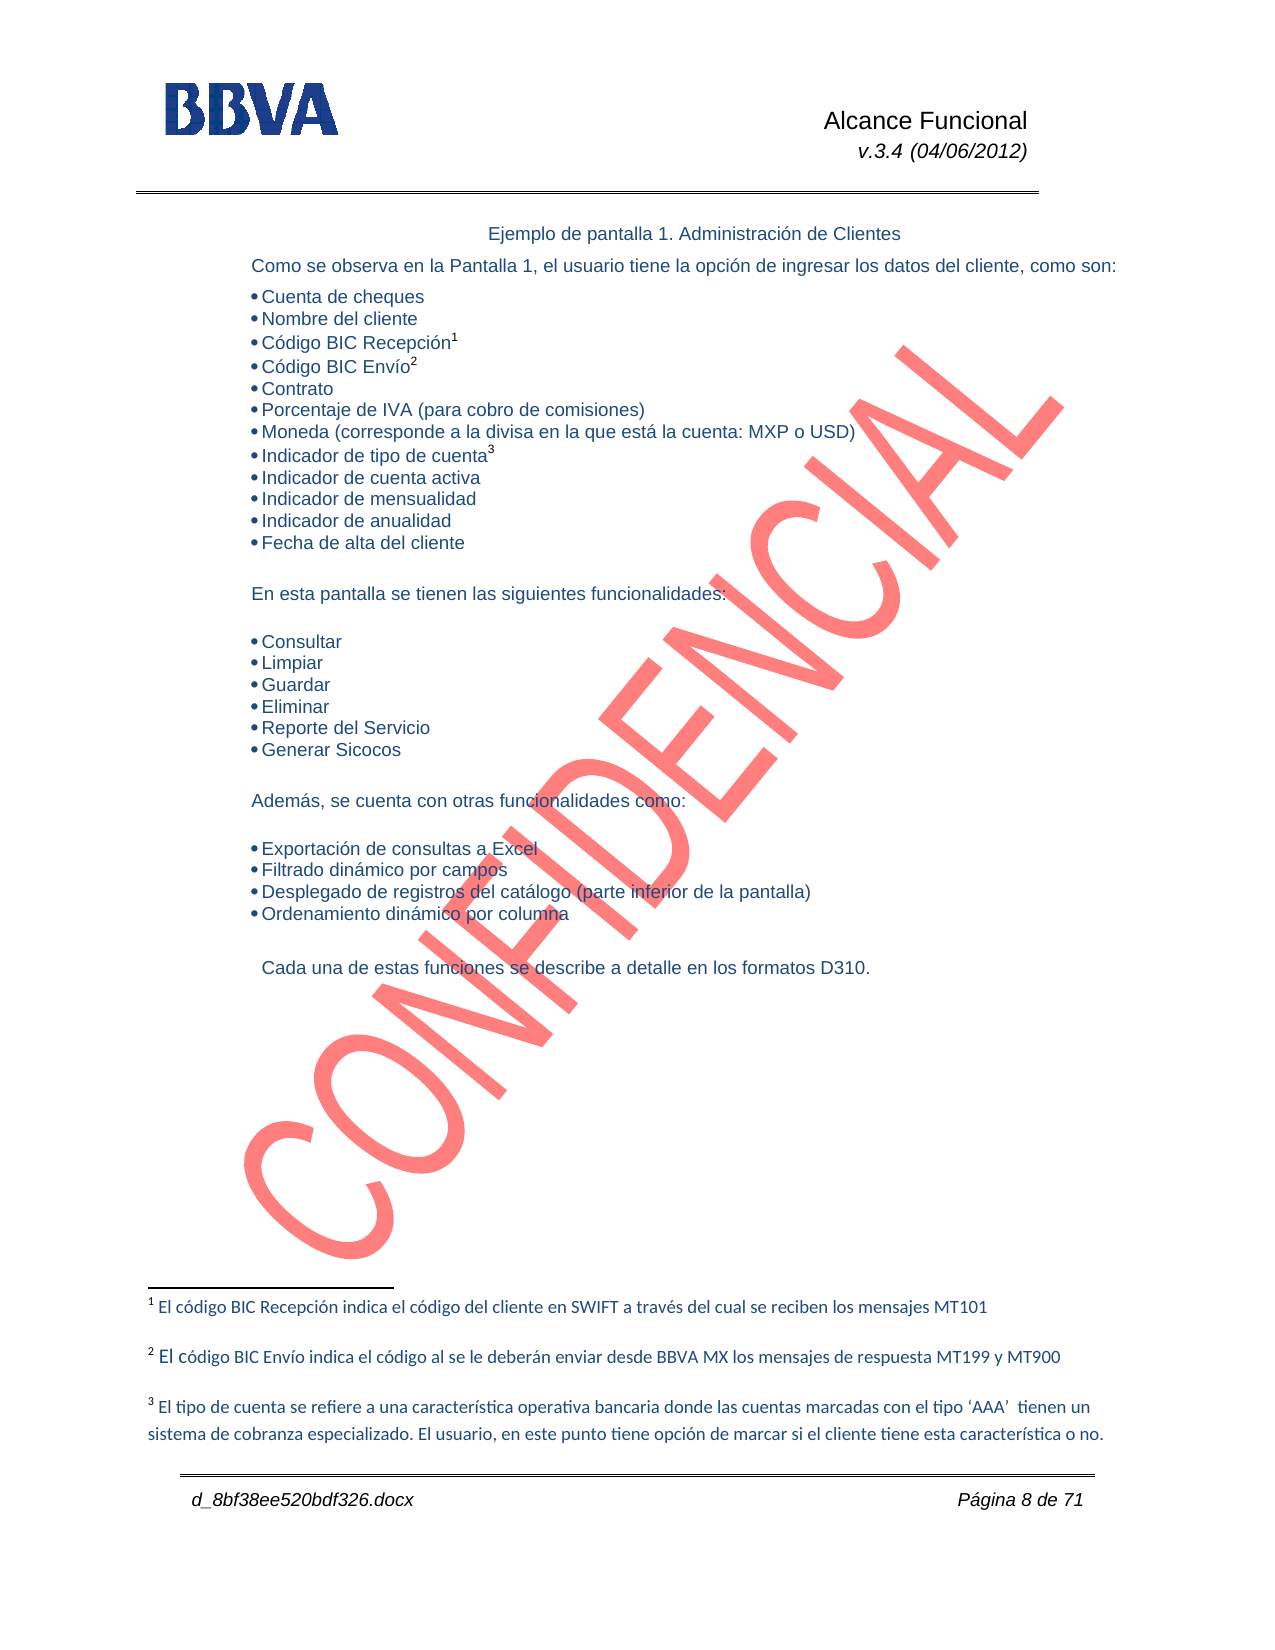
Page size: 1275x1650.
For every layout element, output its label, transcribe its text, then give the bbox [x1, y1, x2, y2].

list Indicador de anualidad [251, 510, 1127, 532]
list Indicador de tipo de cuenta [251, 443, 1127, 467]
list Porcentaje de IVA (para cobro de comisiones) [251, 399, 1127, 421]
list Ordenamiento dinámico por columna [251, 903, 1127, 924]
list Exportación de consultas a Excel [251, 838, 1127, 859]
list Fecha de alta del cliente [251, 532, 1127, 553]
list Contrato [251, 378, 1127, 399]
list Guardar [251, 674, 1127, 695]
picture [165, 83, 339, 135]
list Cuenta de cheques [251, 286, 1127, 308]
list Desplegado de registros del catálogo (parte inferior de la pantalla) [251, 881, 1127, 903]
text Cada una de estas funciones se describe a detalle en los formatos D310. [261, 957, 1127, 978]
list Filtrado dinámico por campos [251, 859, 1127, 881]
list Eliminar [251, 695, 1127, 717]
list Reporte del Servicio [251, 717, 1127, 739]
text Ejemplo de pantalla 1. Administración de Clientes [261, 222, 1127, 244]
list Moneda (corresponde a la divisa en la que está la cuenta: MXP o USD) [251, 421, 1127, 443]
list Generar Sicocos [251, 739, 1127, 760]
list Código BIC Envío [251, 354, 1127, 378]
list Nombre del cliente [251, 308, 1127, 330]
list Limpiar [251, 652, 1127, 674]
text Además, se cuenta con otras funcionalidades como: [251, 790, 1127, 812]
list Código BIC Recepción [251, 330, 1127, 354]
text En esta pantalla se tienen las siguientes funcionalidades: [251, 583, 1127, 605]
list Indicador de mensualidad [251, 488, 1127, 510]
list Consultar [251, 630, 1127, 652]
text Como se observa en la Pantalla 1, el usuario tiene la opción de ingresar los datos del cliente, como son: [251, 254, 1127, 276]
list Indicador de cuenta activa [251, 467, 1127, 488]
